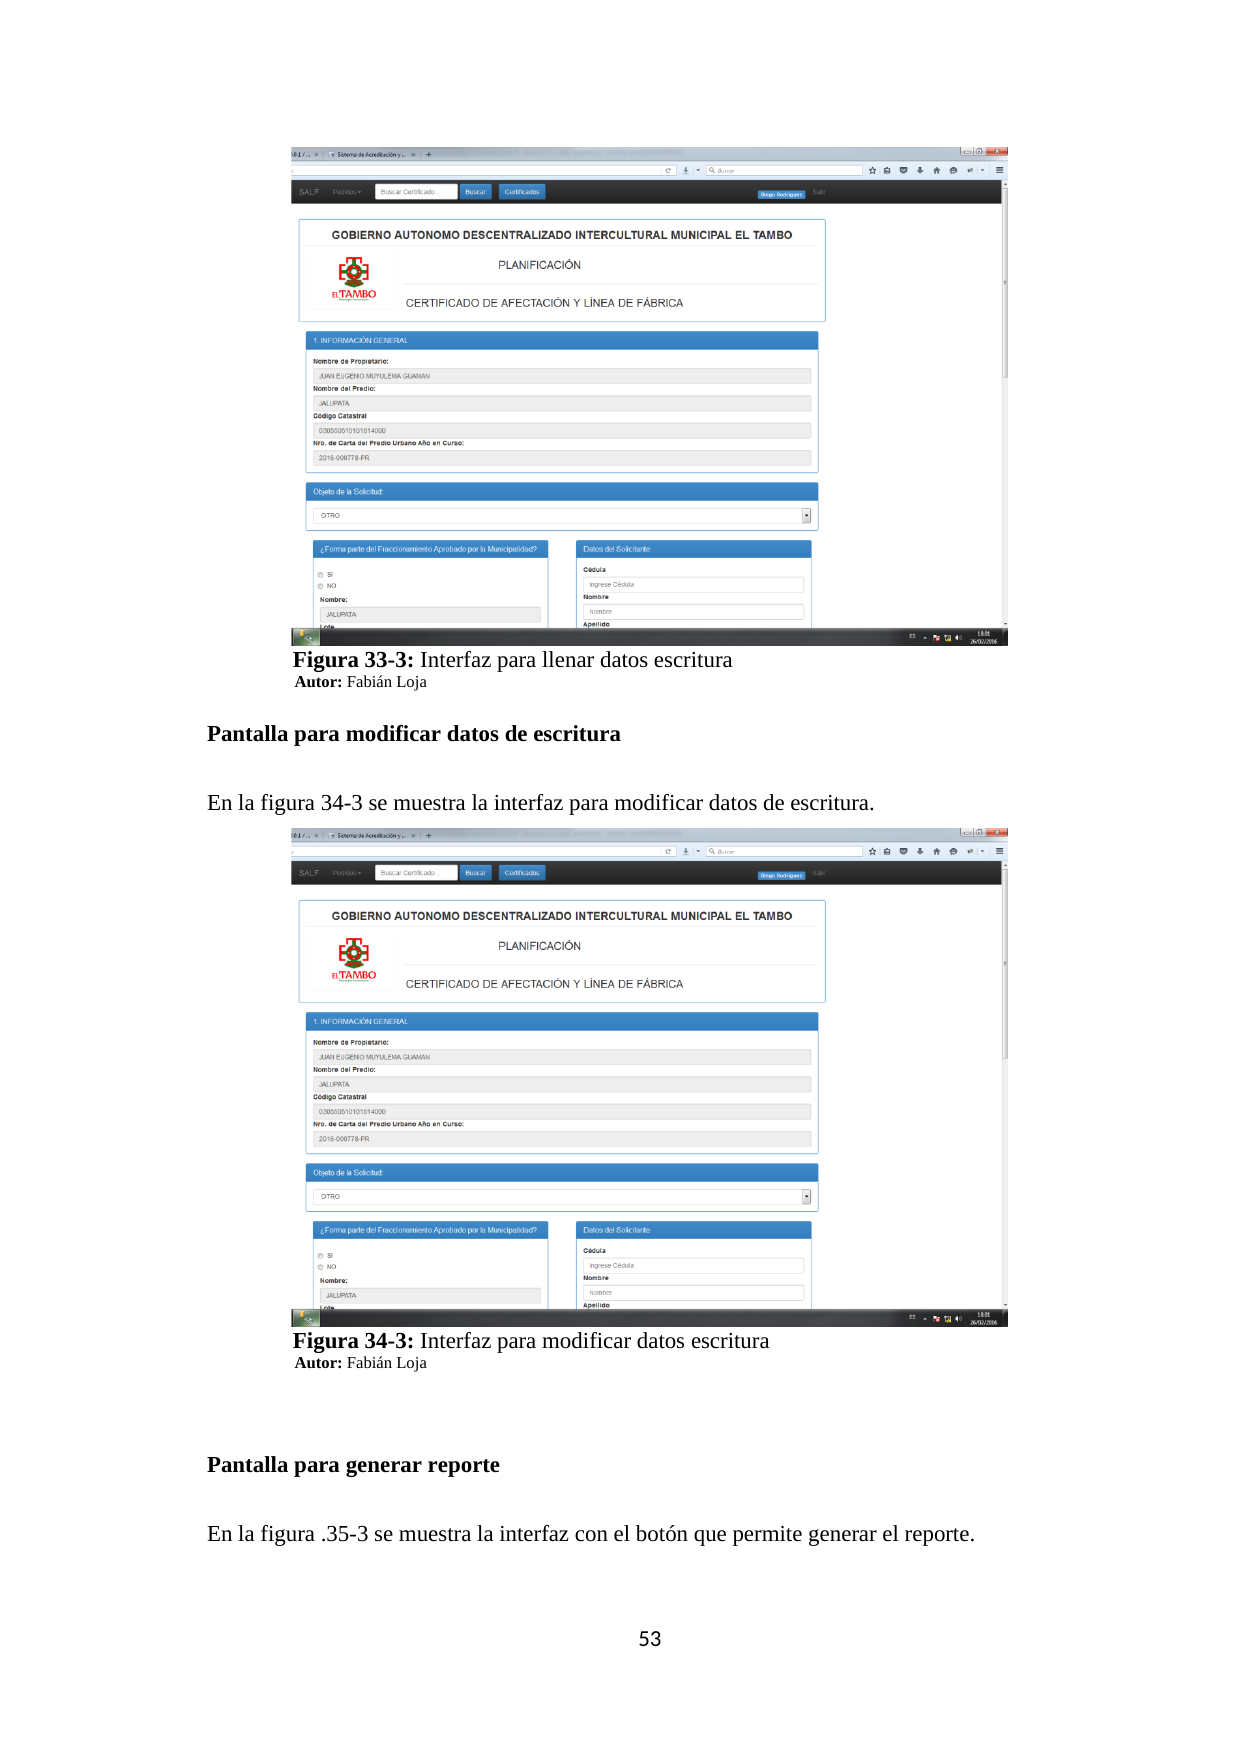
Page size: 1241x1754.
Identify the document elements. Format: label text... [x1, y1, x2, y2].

list Figura 34-3: Interfaz para modificar datos escritura [207, 1327, 1092, 1353]
text Autor: Fabián Loja [207, 1353, 1092, 1372]
picture [291, 828, 1008, 1327]
text En la figura 34-3 se muestra la interfaz para modificar datos de escritura. [207, 789, 1092, 816]
text En la figura .35-3 se muestra la interfaz con el botón que permite generar el reporte. [207, 1520, 1092, 1546]
text Autor: Fabián Loja [207, 672, 1092, 691]
text Pantalla para generar reporte [207, 1451, 1092, 1478]
picture [291, 147, 1008, 646]
list Figura 33-3: Interfaz para llenar datos escritura [207, 646, 1092, 672]
text Pantalla para modificar datos de escritura [207, 721, 1092, 747]
